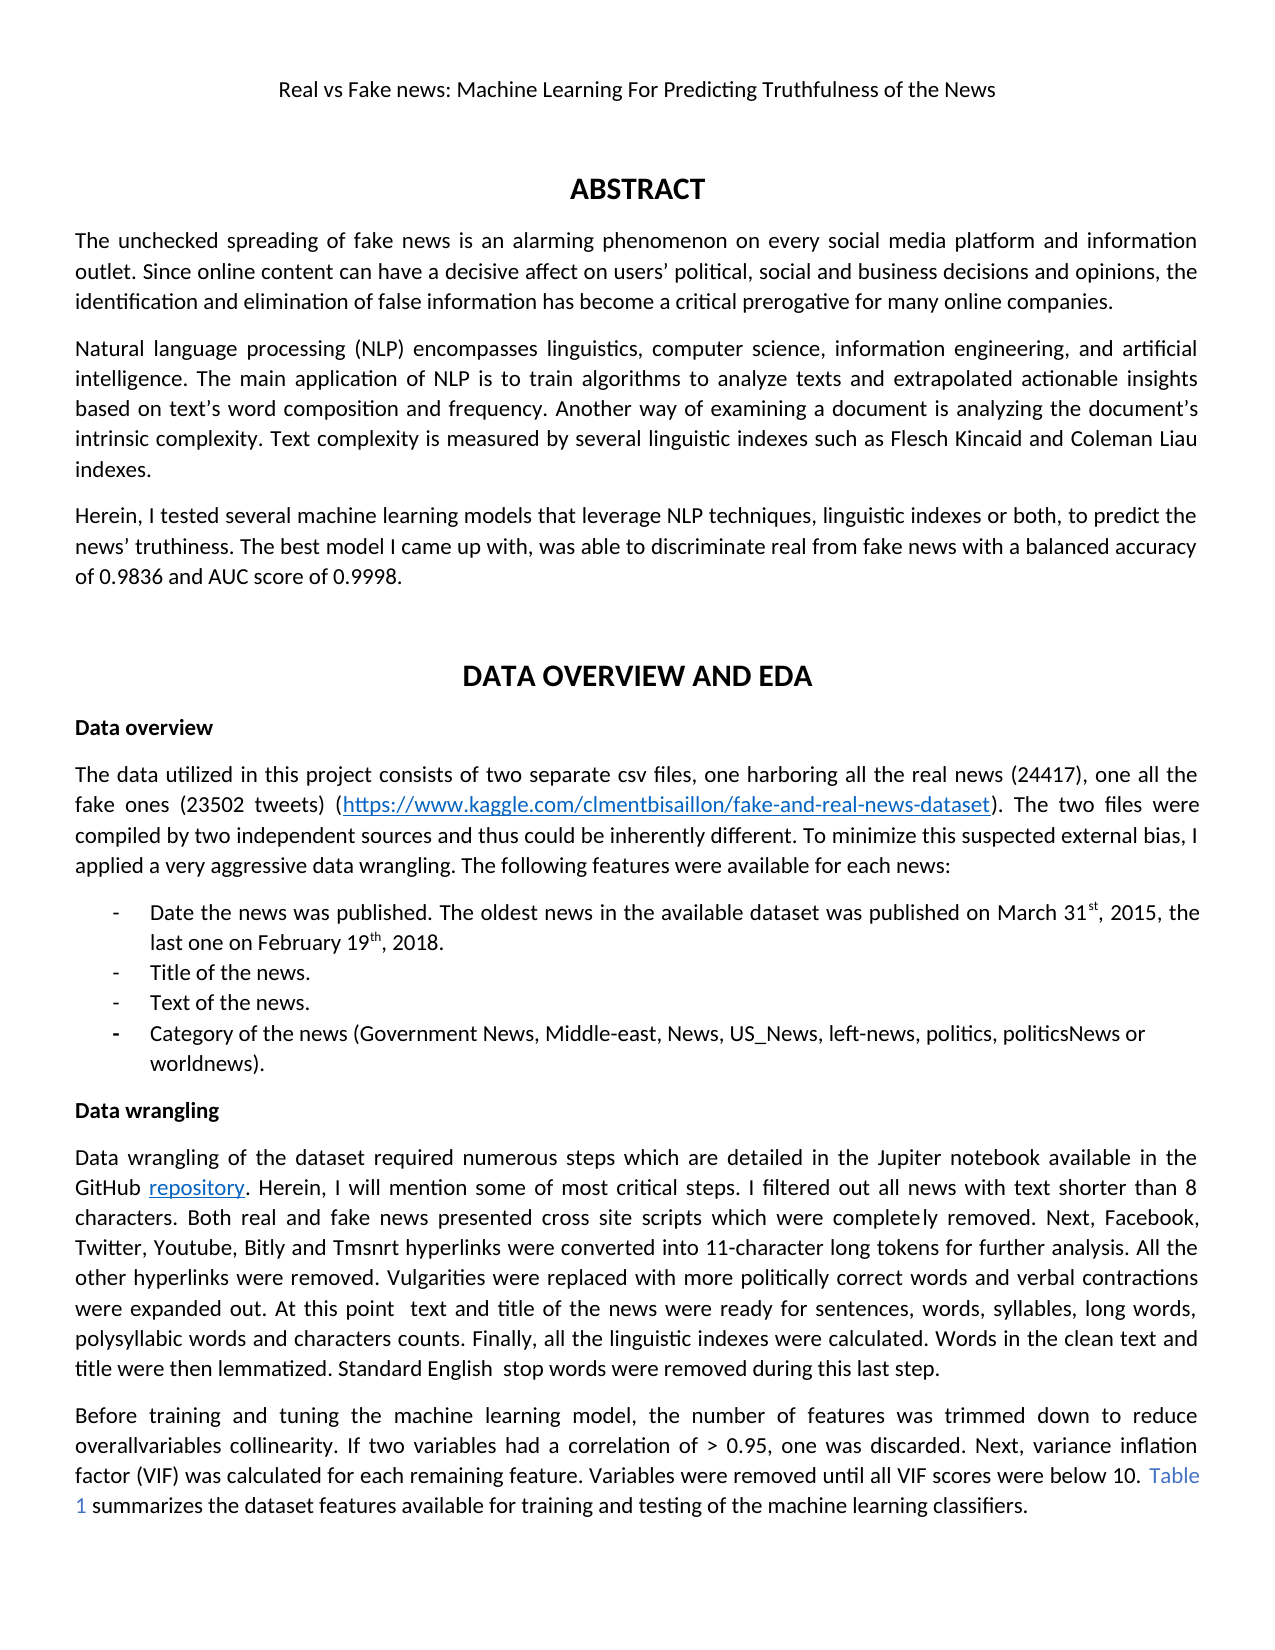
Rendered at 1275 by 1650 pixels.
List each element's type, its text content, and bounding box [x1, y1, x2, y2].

text Natural language processing (NLP) encompasses linguistics, computer science, information engineering, and artificial intelligence. The main application of NLP is to train algorithms to analyze texts and extrapolated actionable insights based on text’s word composition and frequency. Another way of examining a document is analyzing the document’s intrinsic complexity. Text complexity is measured by several linguistic indexes such as Flesch Kincaid and Coleman Liau indexes. [75, 334, 1200, 483]
list Category of the news (Government News, Middle-east, News, US_News, left-news, politics, politicsNews or worldnews). [112, 1019, 1200, 1077]
list Text of the news. [112, 988, 1200, 1017]
text Real vs Fake news: Machine Learning For Predicting Truthfulness of the News [75, 75, 1200, 103]
text The unchecked spreading of fake news is an alarming phenomenon on every social media platform and information outlet. Since online content can have a decisive affect on users’ political, social and business decisions and opinions, the identification and elimination of false information has become a critical prerogative for many online companies. [75, 227, 1200, 315]
list Title of the news. [112, 958, 1200, 986]
text Herein, I tested several machine learning models that leverage NLP techniques, linguistic indexes or both, to predict the news’ truthiness. The best model I came up with, was able to discriminate real from fake news with a balanced accuracy of 0.9836 and AUC score of 0.9998. [75, 502, 1200, 590]
list Date the news was published. The oldest news in the available dataset was published on March 31st, 2015, the last one on February 19th, 2018. [112, 898, 1200, 956]
text Data overview [75, 713, 1200, 742]
text The data utilized in this project consists of two separate csv files, one harboring all the real news (24417), one all the fake ones (23502 tweets) (https://www.kaggle.com/clmentbisaillon/fake-and-real-news-dataset). The two files were compiled by two independent sources and thus could be inherently different. To minimize this suspected external bias, I applied a very aggressive data wrangling. The following features were available for each news: [75, 760, 1200, 879]
text DATA OVERVIEW AND EDA [75, 656, 1200, 694]
text Before training and tuning the machine learning model, the number of features was trimmed down to reduce overallvariables collinearity. If two variables had a correlation of > 0.95, one was discarded. Next, variance inflation factor (VIF) was calculated for each remaining feature. Variables were removed until all VIF scores were below 10. Table 1 summarizes the dataset features available for training and testing of the machine learning classifiers. [75, 1401, 1200, 1520]
text ABSTRACT [75, 169, 1200, 207]
text Data wrangling [75, 1096, 1200, 1124]
text Data wrangling of the dataset required numerous steps which are detailed in the Jupiter notebook available in the GitHub repository. Herein, I will mention some of most critical steps. I filtered out all news with text shorter than 8 characters. Both real and fake news presented cross site scripts which were completely removed. Next, Facebook, Twitter, Youtube, Bitly and Tmsnrt hyperlinks were converted into 11-character long tokens for further analysis. All the other hyperlinks were removed. Vulgarities were replaced with more politically correct words and verbal contractions were expanded out. At this point text and title of the news were ready for sentences, words, syllables, long words, polysyllabic words and characters counts. Finally, all the linguistic indexes were calculated. Words in the clean text and title were then lemmatized. Standard English stop words were removed during this last step. [75, 1143, 1200, 1382]
